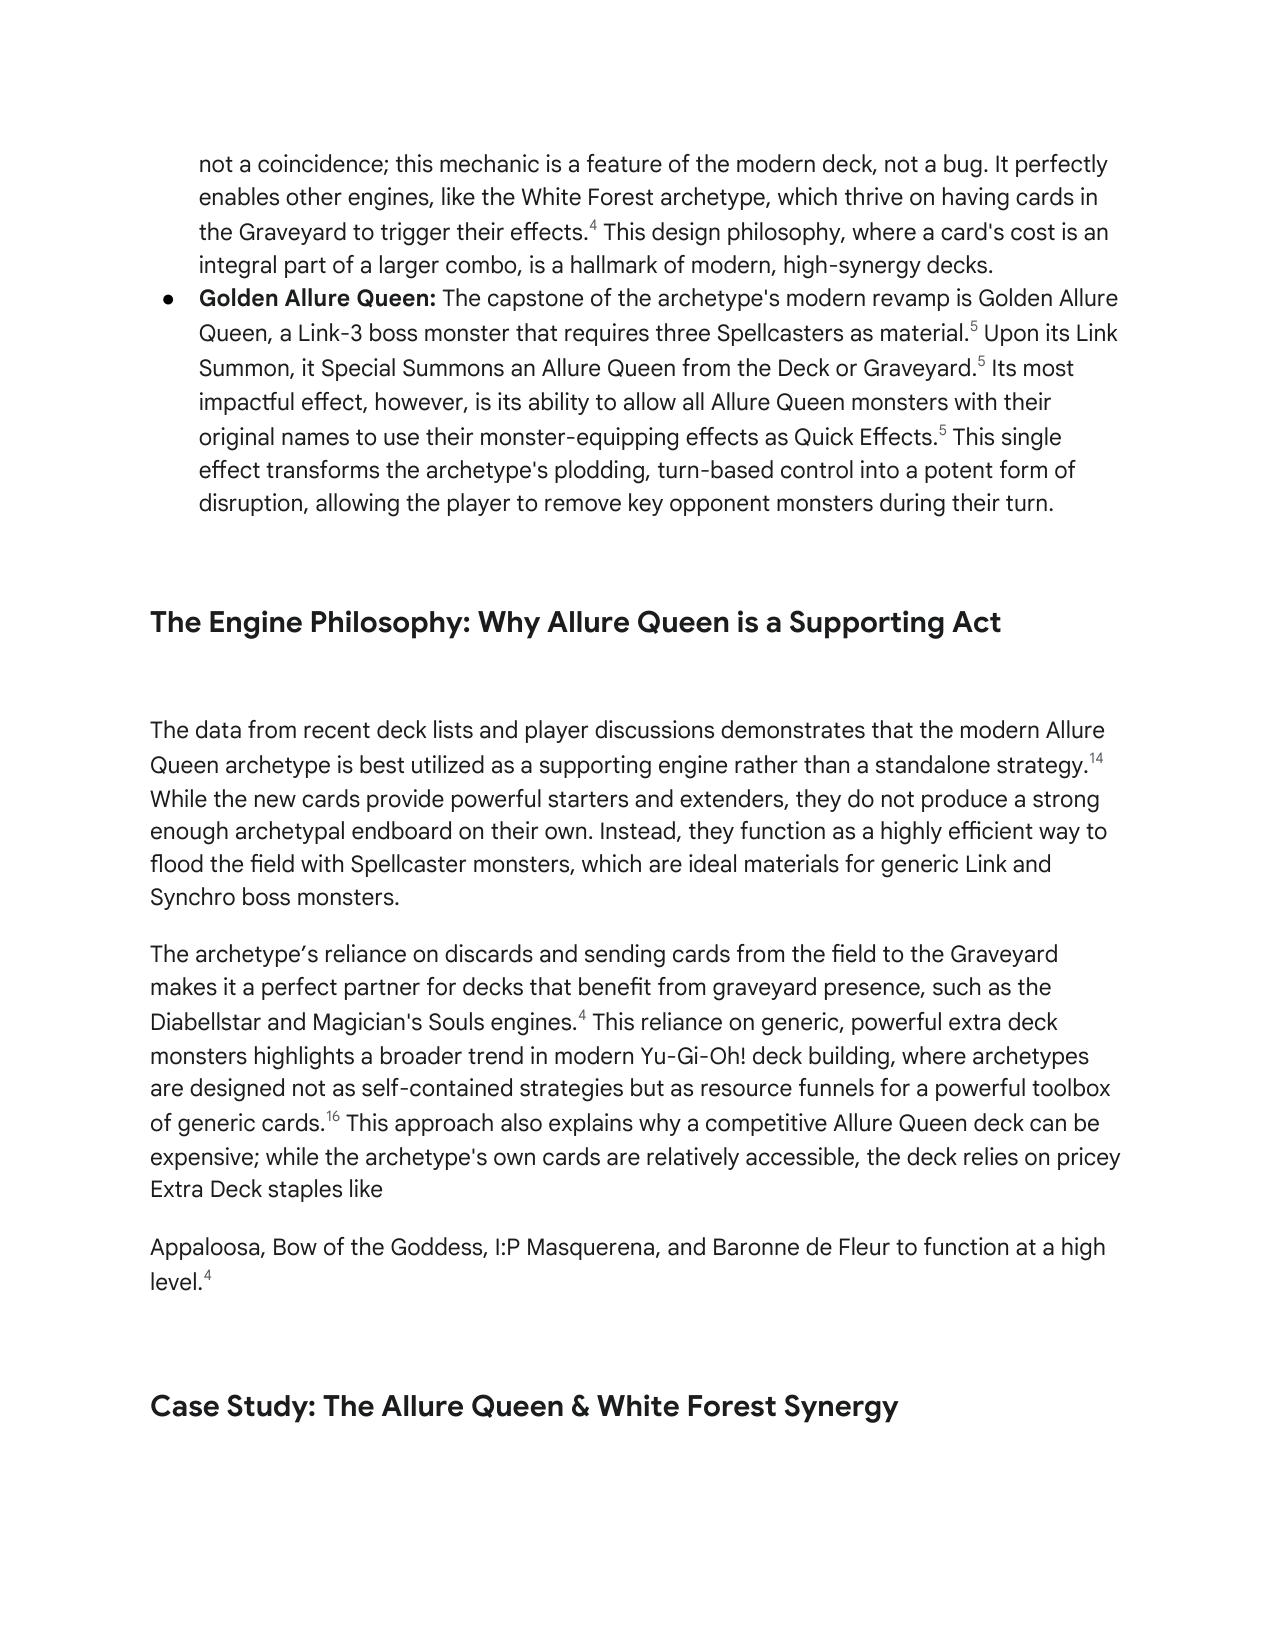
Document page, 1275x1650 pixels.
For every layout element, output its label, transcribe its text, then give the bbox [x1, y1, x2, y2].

list Golden Allure Queen: The capstone of the archetype's modern revamp is Golden Allure Queen, a Link-3 boss monster that requires three Spellcasters as material.5 Upon its Link Summon, it Special Summons an Allure Queen from the Deck or Graveyard.5 Its most impactful effect, however, is its ability to allow all Allure Queen monsters with their original names to use their monster-equipping effects as Quick Effects.5 This single effect transforms the archetype's plodding, turn-based control into a potent form of disruption, allowing the player to remove key opponent monsters during their turn. [161, 284, 1125, 518]
subtitle The Engine Philosophy: Why Allure Queen is a Supporting Act [150, 604, 1125, 641]
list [161, 150, 1125, 280]
text The data from recent deck lists and player discussions demonstrates that the modern Allure Queen archetype is best utilized as a supporting engine rather than a standalone strategy.14 While the new cards provide powerful starters and extenders, they do not produce a strong enough archetypal endboard on their own. Instead, they function as a highly efficient way to flood the field with Spellcaster monsters, which are ideal materials for generic Link and Synchro boss monsters. [150, 716, 1125, 912]
text Appaloosa, Bow of the Goddess, I:P Masquerena, and Baronne de Fleur to function at a high level.4 [150, 1233, 1125, 1298]
subtitle Case Study: The Allure Queen & White Forest Synergy [150, 1388, 1125, 1424]
text The archetype’s reliance on discards and sending cards from the field to the Graveyard makes it a perfect partner for decks that benefit from graveyard presence, such as the Diabellstar and Magician's Souls engines.4 This reliance on generic, powerful extra deck monsters highlights a broader trend in modern Yu-Gi-Oh! deck building, where archetypes are designed not as self-contained strategies but as resource funnels for a powerful toolbox of generic cards.16 This approach also explains why a competitive Allure Queen deck can be expensive; while the archetype's own cards are relatively accessible, the deck relies on pricey Extra Deck staples like [150, 941, 1125, 1204]
